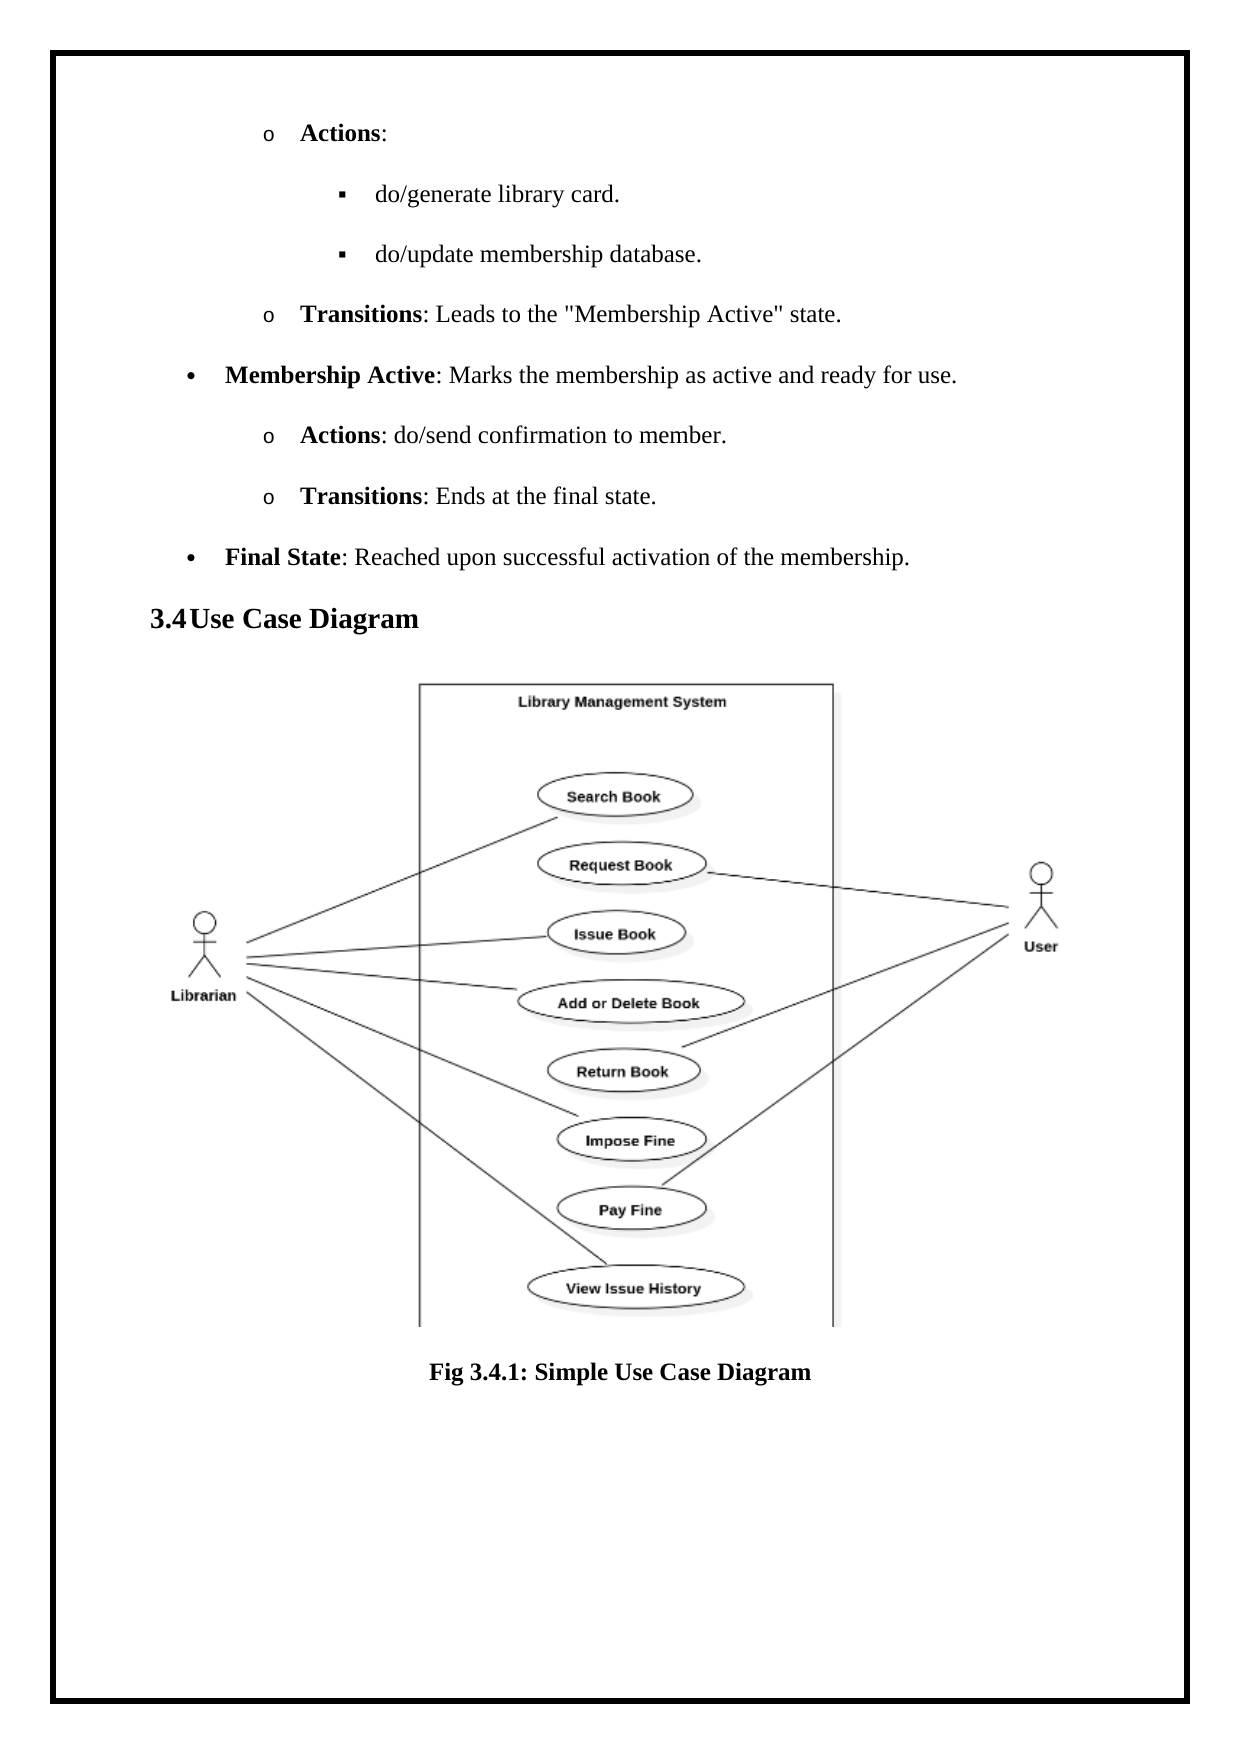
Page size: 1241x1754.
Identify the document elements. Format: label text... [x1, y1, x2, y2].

list Transitions: Leads to the "Membership Active" state. [262, 299, 1090, 328]
list do/update membership database. [337, 239, 1090, 268]
list Actions: [262, 118, 1090, 148]
text Fig 3.4.1: Simple Use Case Diagram [150, 1357, 1090, 1386]
list Final State: Reached upon successful activation of the membership. [187, 542, 1090, 571]
list Actions: do/send confirmation to member. [262, 420, 1090, 449]
list do/generate library card. [337, 179, 1090, 208]
list Transitions: Ends at the final state. [262, 481, 1090, 510]
list Membership Active: Marks the membership as active and ready for use. [187, 360, 1090, 389]
picture [150, 668, 1089, 1327]
list Use Case Diagram [150, 602, 1090, 635]
